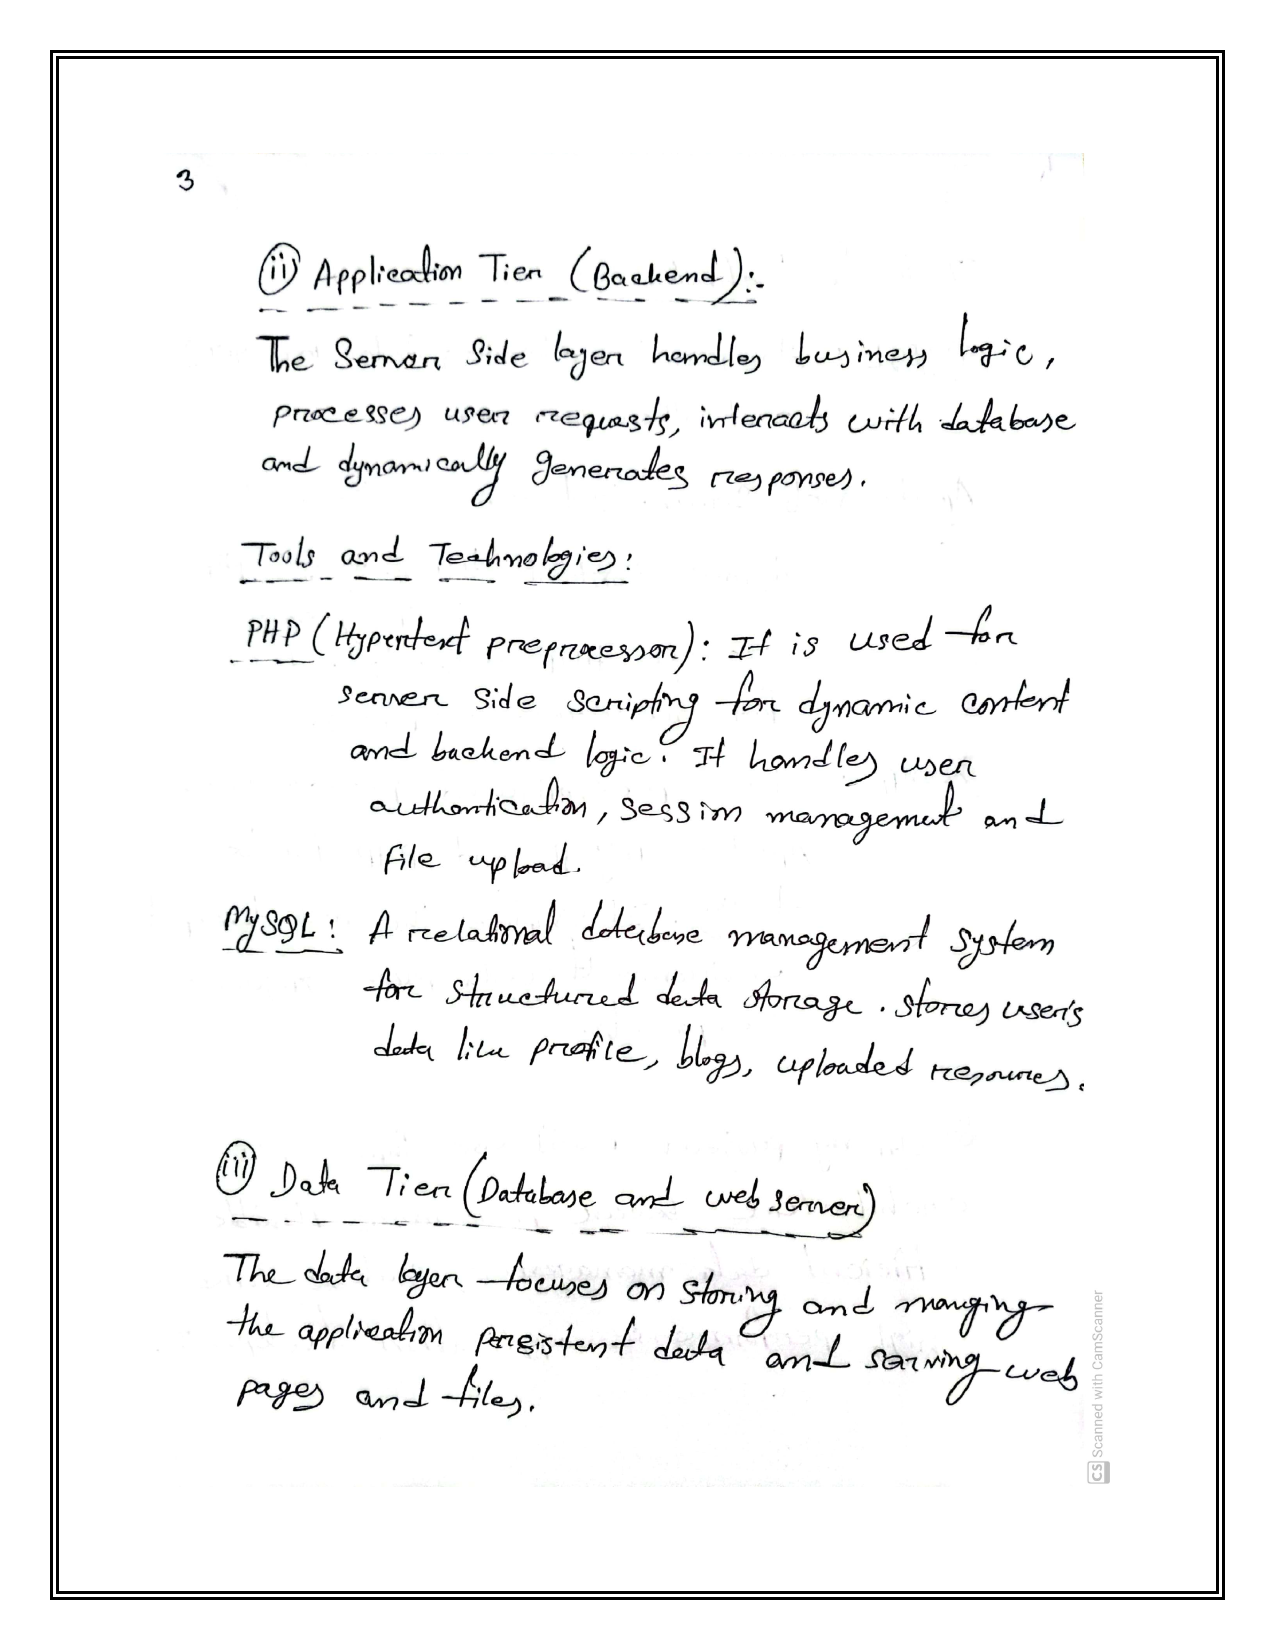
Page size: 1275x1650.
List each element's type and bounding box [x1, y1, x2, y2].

picture [152, 154, 1113, 1485]
